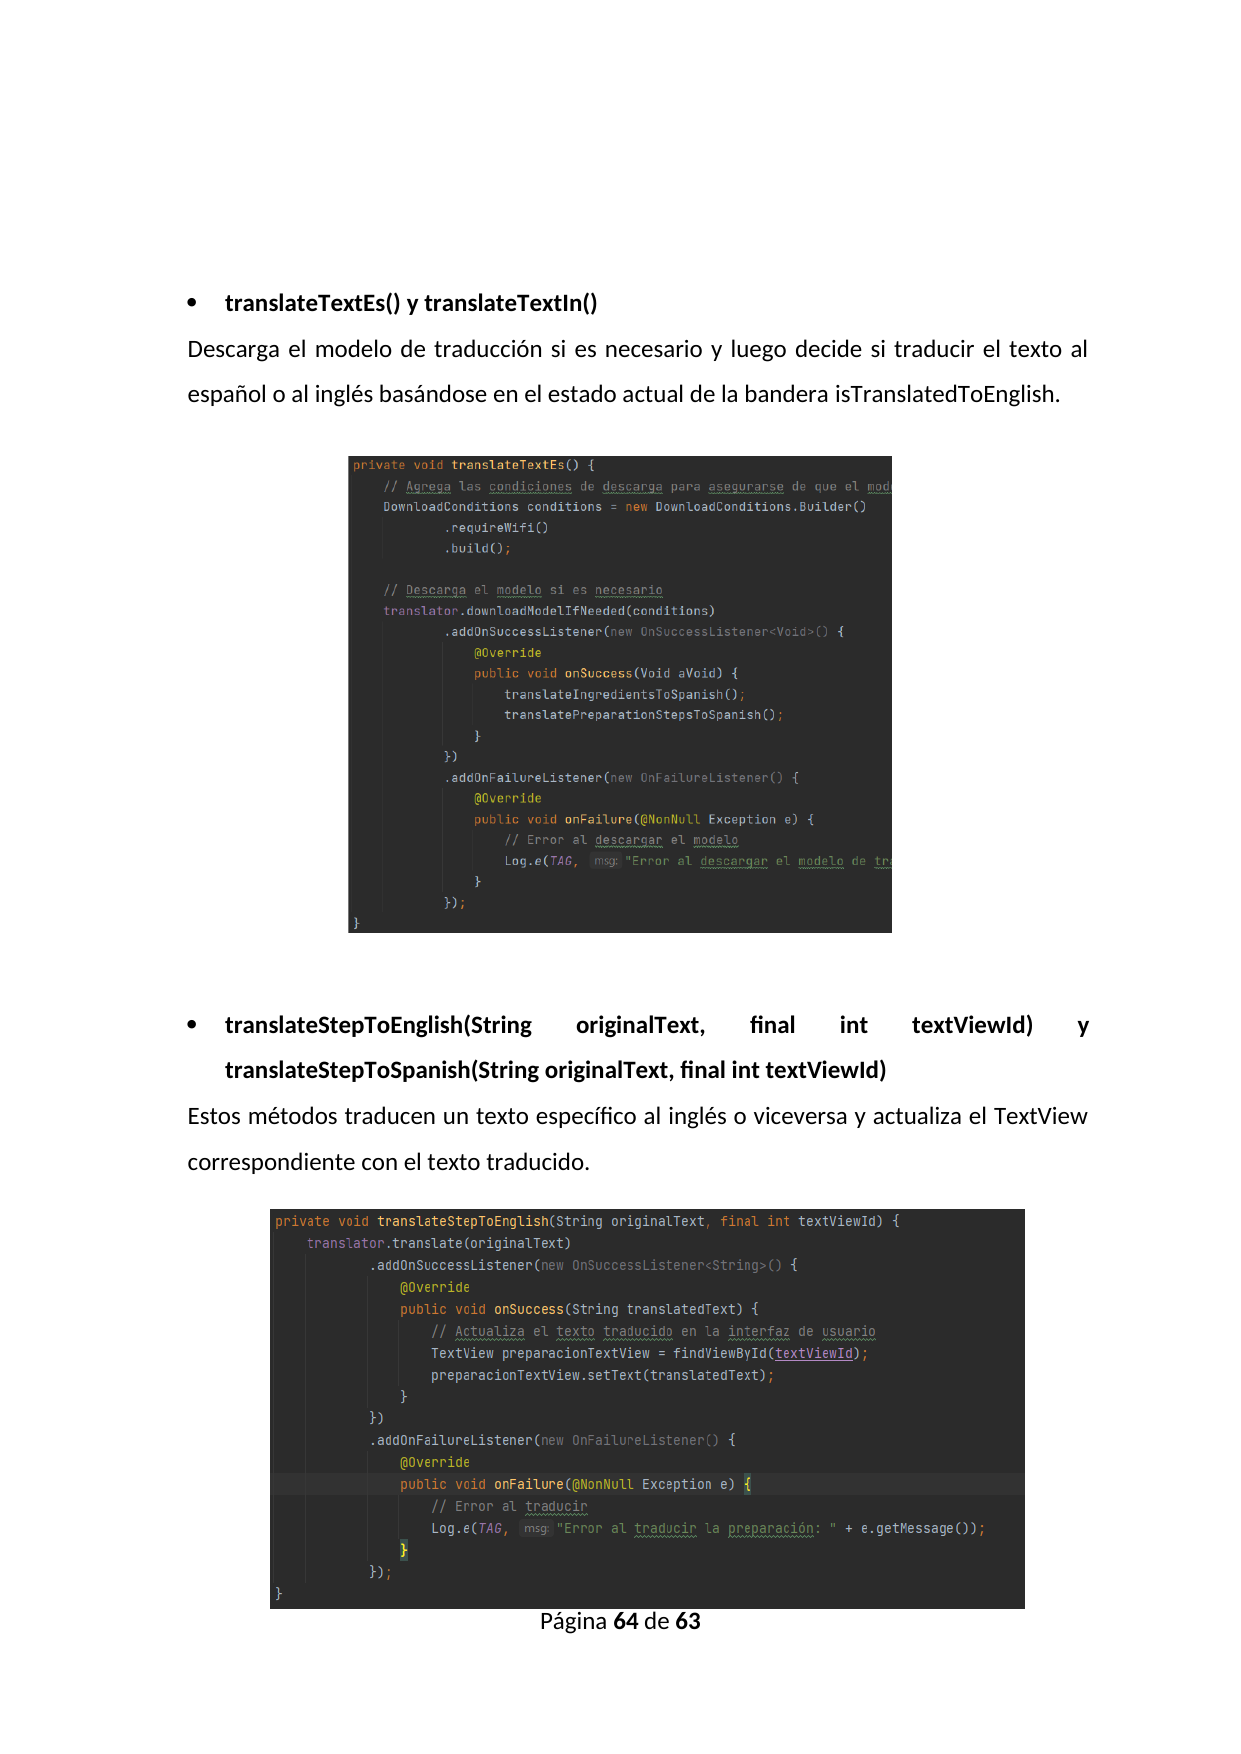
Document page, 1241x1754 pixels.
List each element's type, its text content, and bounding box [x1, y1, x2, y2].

picture [348, 456, 892, 933]
picture [270, 1209, 1025, 1609]
list translateStepToEnglish(String originalText, final int textViewId) y translateStepToSpanish(String originalText, final int textViewId) [187, 1009, 1090, 1085]
list Estos métodos traducen un texto específico al inglés o viceversa y actualiza el TextView correspondiente con el texto traducido. [187, 1100, 1090, 1177]
list Descarga el modelo de traducción si es necesario y luego decide si traducir el texto al español o al inglés basándose en el estado actual de la bandera isTranslatedToEnglish. [187, 333, 1090, 409]
list translateTextEs() y translateTextIn() [187, 287, 1090, 318]
